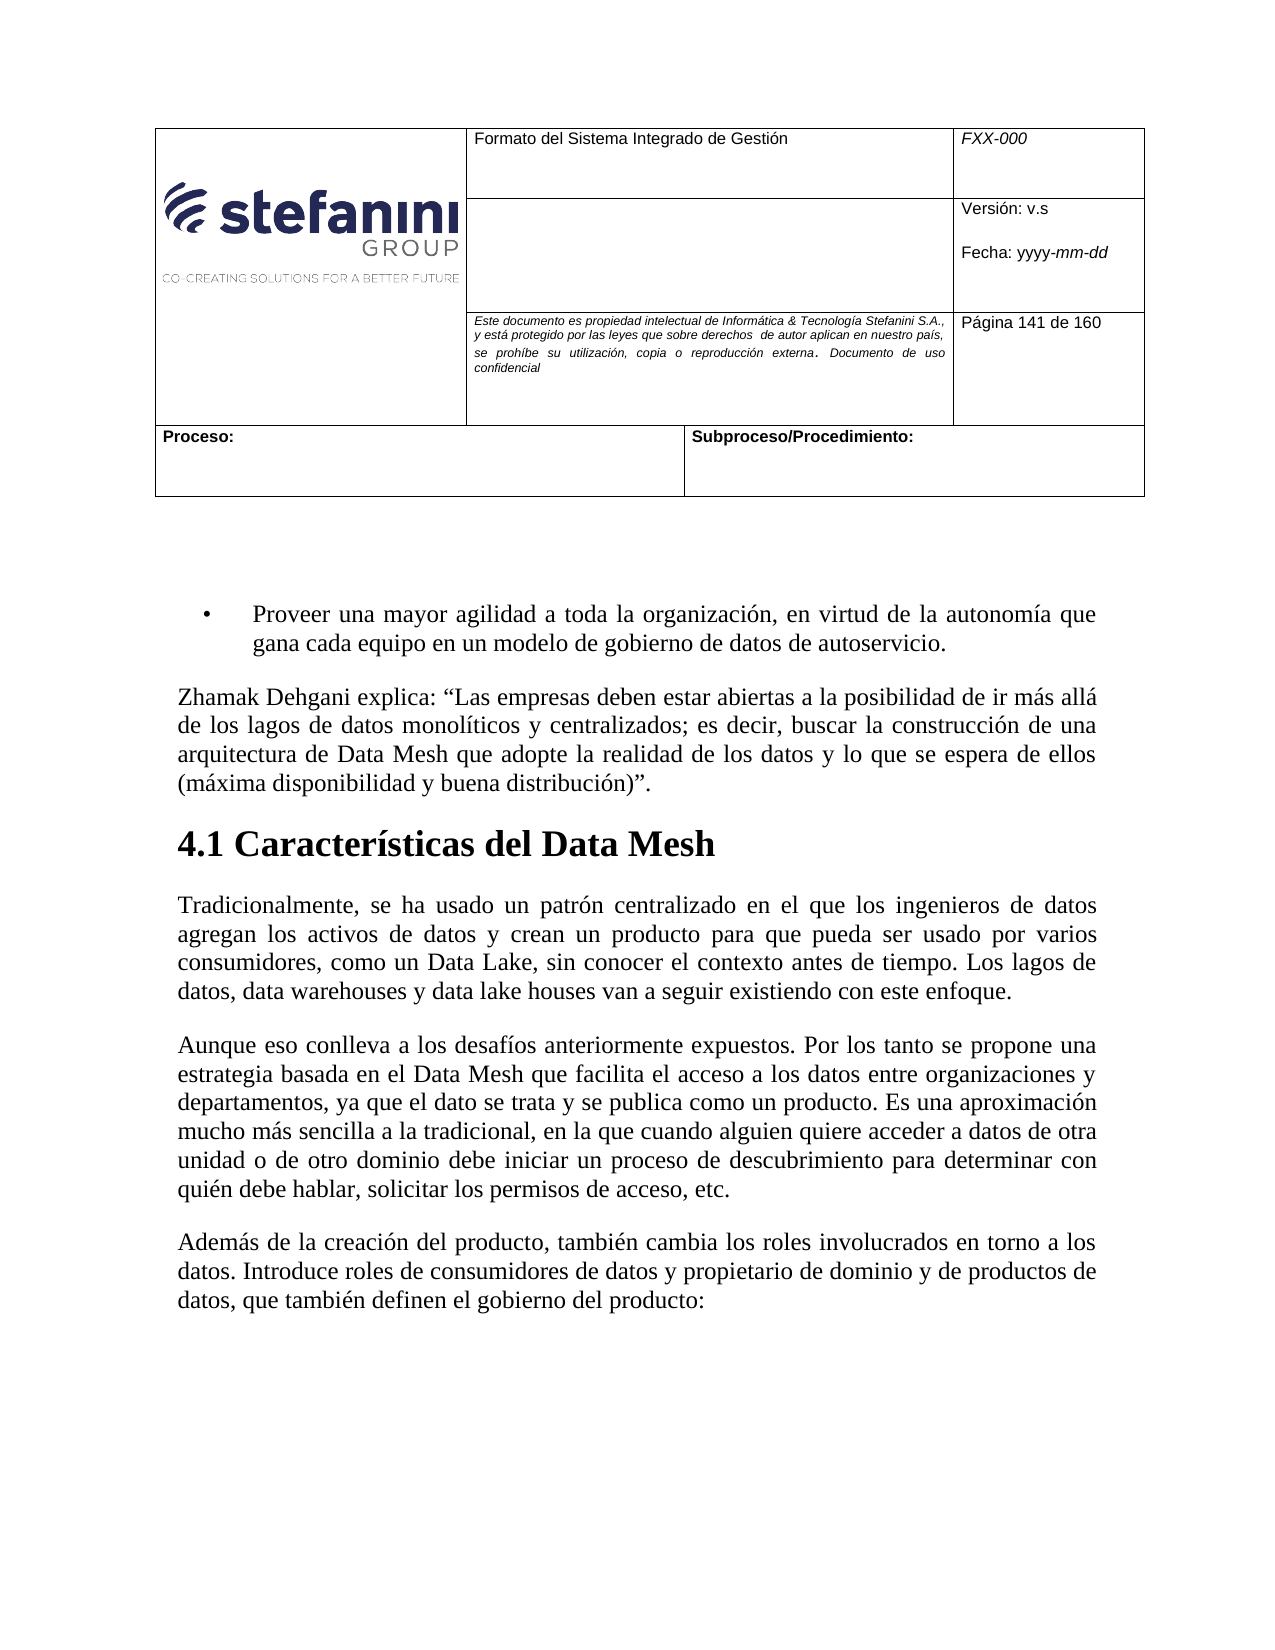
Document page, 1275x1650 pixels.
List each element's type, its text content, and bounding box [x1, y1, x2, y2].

text Zhamak Dehgani explica: “Las empresas deben estar abiertas a la posibilidad de ir más allá de los lagos de datos monolíticos y centralizados; es decir, buscar la construcción de una arquitectura de Data Mesh que adopte la realidad de los datos y lo que se espera de ellos (máxima disponibilidad y buena distribución)”. [177, 682, 1098, 797]
text Aunque eso conlleva a los desafíos anteriormente expuestos. Por los tanto se propone una estrategia basada en el Data Mesh que facilita el acceso a los datos entre organizaciones y departamentos, ya que el dato se trata y se publica como un producto. Es una aproximación mucho más sencilla a la tradicional, en la que cuando alguien quiere acceder a datos de otra unidad o de otro dominio debe iniciar un proceso de descubrimiento para determinar con quién debe hablar, solicitar los permisos de acceso, etc. [177, 1030, 1098, 1202]
subtitle 4.1 Características del Data Mesh [177, 822, 1098, 865]
text Tradicionalmente, se ha usado un patrón centralizado en el que los ingenieros de datos agregan los activos de datos y crean un producto para que pueda ser usado por varios consumidores, como un Data Lake, sin conocer el contexto antes de tiempo. Los lagos de datos, data warehouses y data lake houses van a seguir existiendo con este enfoque. [177, 890, 1098, 1005]
picture [162, 182, 460, 286]
list Proveer una mayor agilidad a toda la organización, en virtud de la autonomía que gana cada equipo en un modelo de gobierno de datos de autoservicio. [202, 599, 1098, 657]
text Además de la creación del producto, también cambia los roles involucrados en torno a los datos. Introduce roles de consumidores de datos y propietario de dominio y de productos de datos, que también definen el gobierno del producto: [177, 1227, 1098, 1314]
